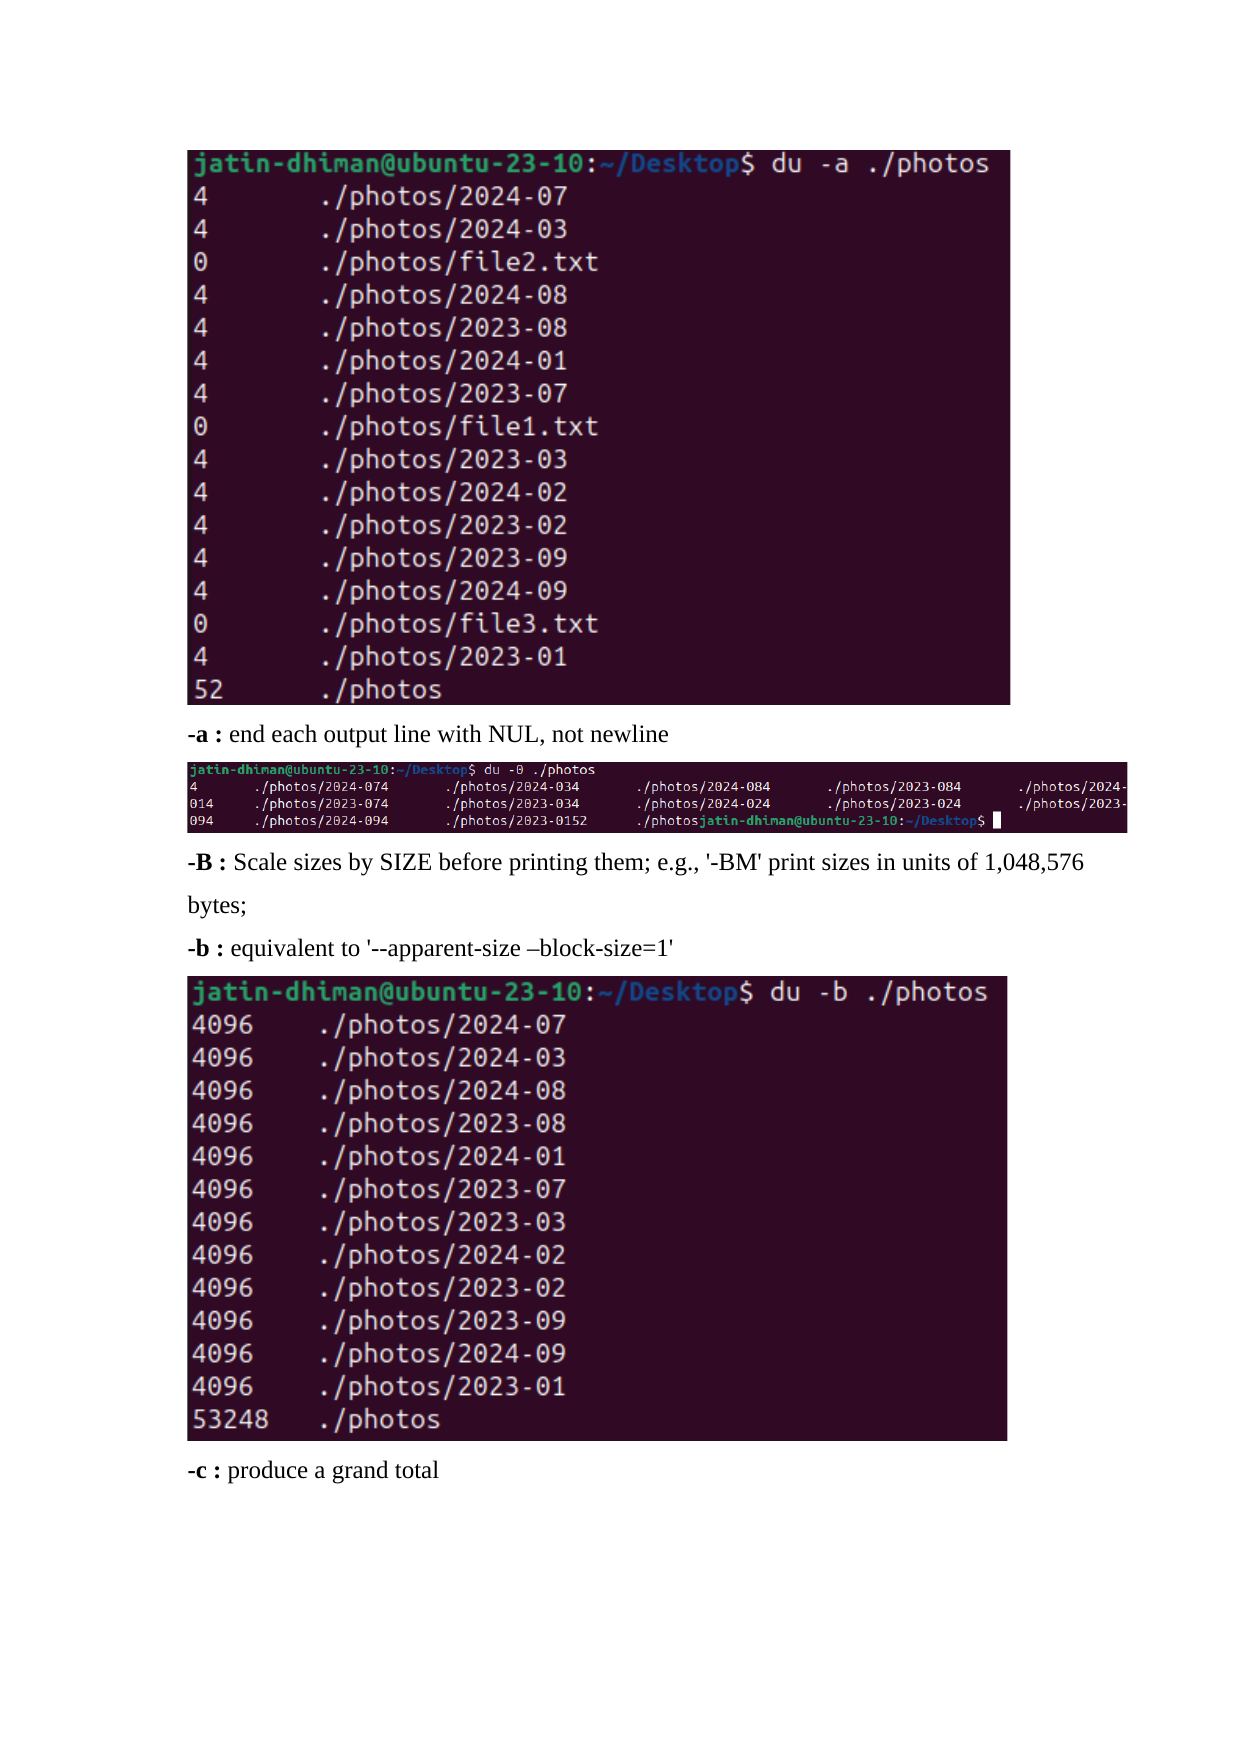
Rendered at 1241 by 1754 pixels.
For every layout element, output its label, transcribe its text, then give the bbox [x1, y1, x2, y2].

picture [187, 150, 1011, 705]
picture [187, 762, 1128, 833]
picture [187, 976, 1008, 1441]
list -c : produce a grand total [150, 1455, 1090, 1484]
list -B : Scale sizes by SIZE before printing them; e.g., '-BM' print sizes in units of 1,048,576 bytes; [150, 847, 1090, 919]
list -b : equivalent to '--apparent-size –block-size=1' [150, 933, 1090, 962]
list -a : end each output line with NUL, not newline [150, 719, 1090, 748]
